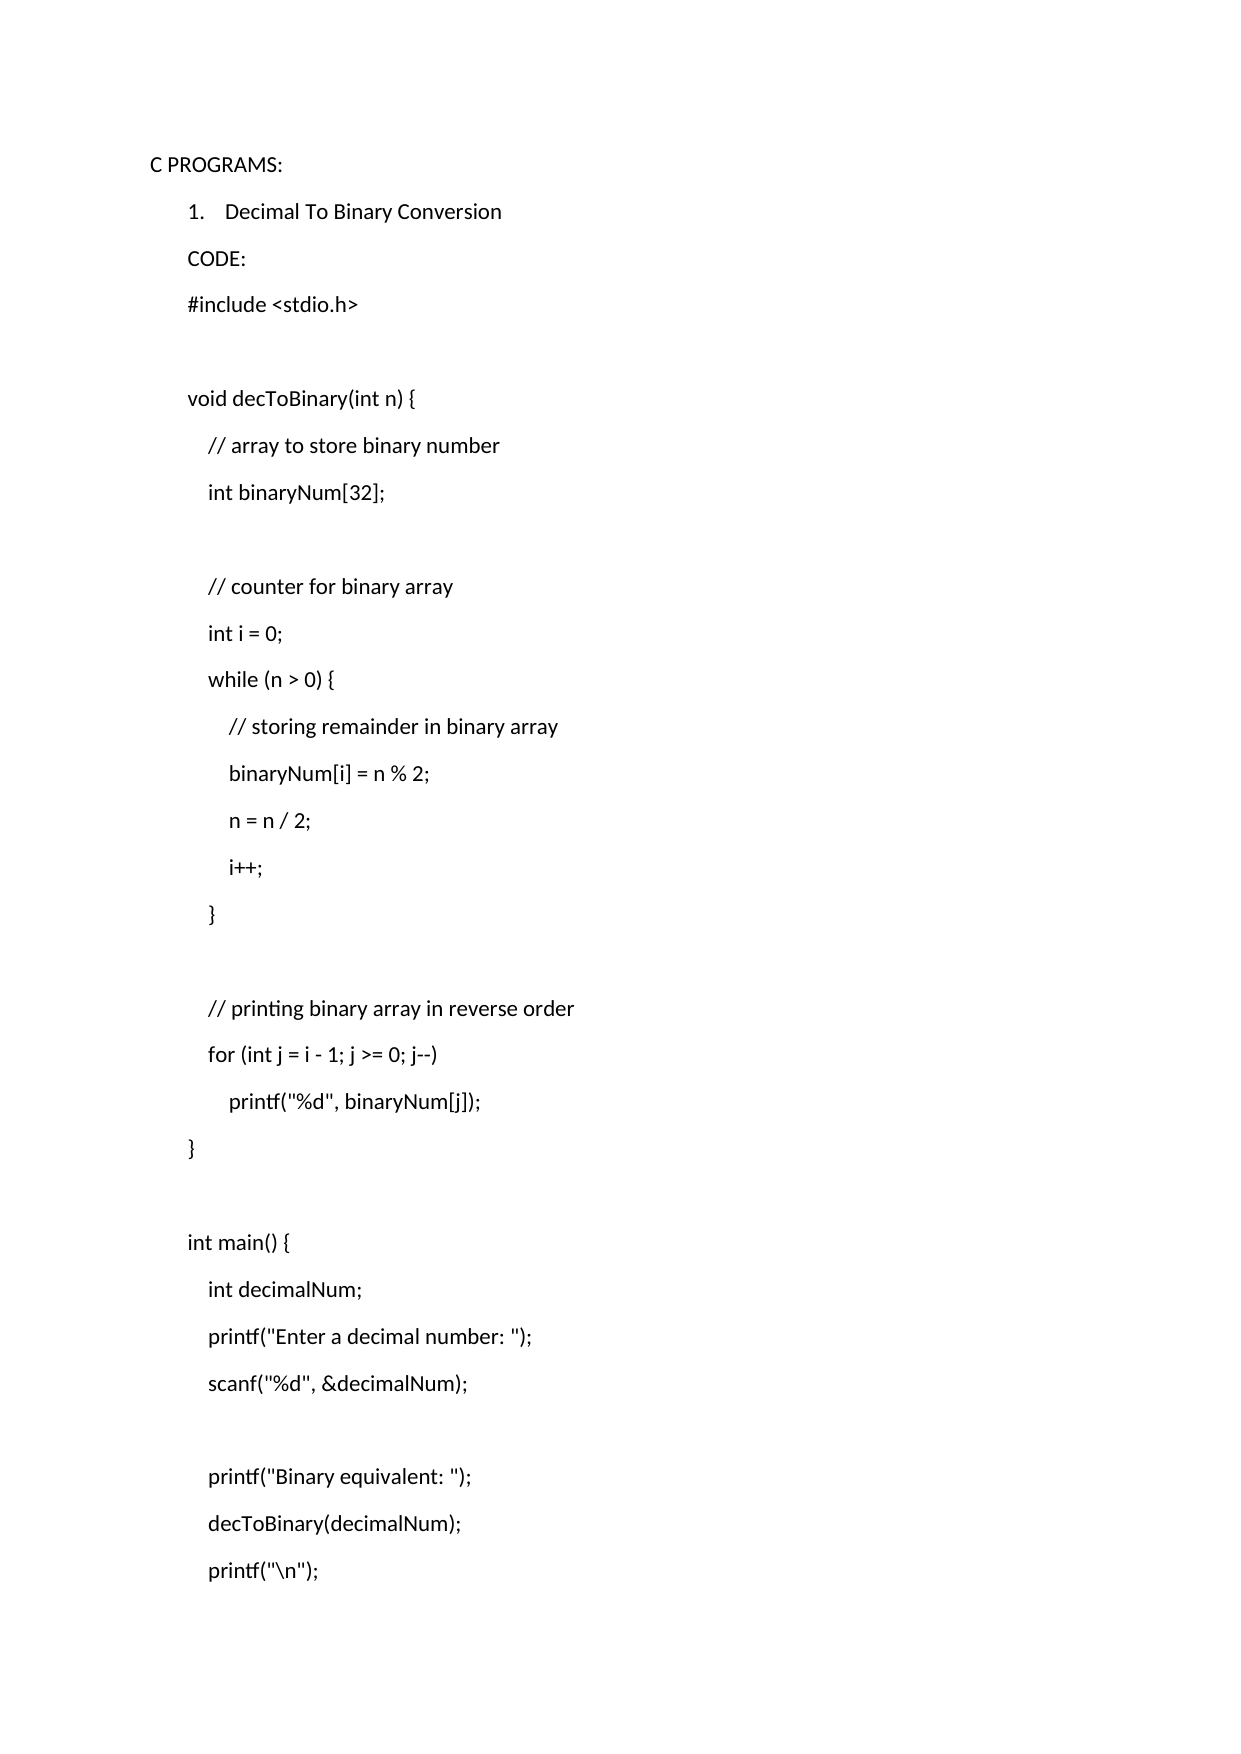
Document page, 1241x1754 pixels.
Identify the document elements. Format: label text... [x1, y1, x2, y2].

text } [187, 1134, 1090, 1162]
text binaryNum[i] = n % 2; [187, 759, 1090, 787]
text int decimalNum; [187, 1275, 1090, 1303]
text printf("Enter a decimal number: "); [187, 1322, 1090, 1350]
text i++; [187, 853, 1090, 881]
text CODE: [187, 244, 1090, 272]
text for (int j = i - 1; j >= 0; j--) [187, 1041, 1090, 1069]
text printf("\n"); [187, 1556, 1090, 1584]
text #include <stdio.h> [187, 291, 1090, 319]
list Decimal To Binary Conversion [187, 197, 1090, 225]
text printf("%d", binaryNum[j]); [187, 1087, 1090, 1116]
text while (n > 0) { [187, 666, 1090, 694]
text int i = 0; [187, 619, 1090, 647]
text printf("Binary equivalent: "); [187, 1462, 1090, 1491]
text } [187, 900, 1090, 928]
text C PROGRAMS: [150, 150, 1090, 178]
text int main() { [187, 1228, 1090, 1256]
text scanf("%d", &decimalNum); [187, 1369, 1090, 1397]
text // counter for binary array [187, 572, 1090, 600]
text decToBinary(decimalNum); [187, 1509, 1090, 1537]
text int binaryNum[32]; [187, 478, 1090, 506]
text n = n / 2; [187, 806, 1090, 834]
text // printing binary array in reverse order [187, 994, 1090, 1022]
text // storing remainder in binary array [187, 712, 1090, 741]
text void decToBinary(int n) { [187, 384, 1090, 412]
text // array to store binary number [187, 431, 1090, 459]
